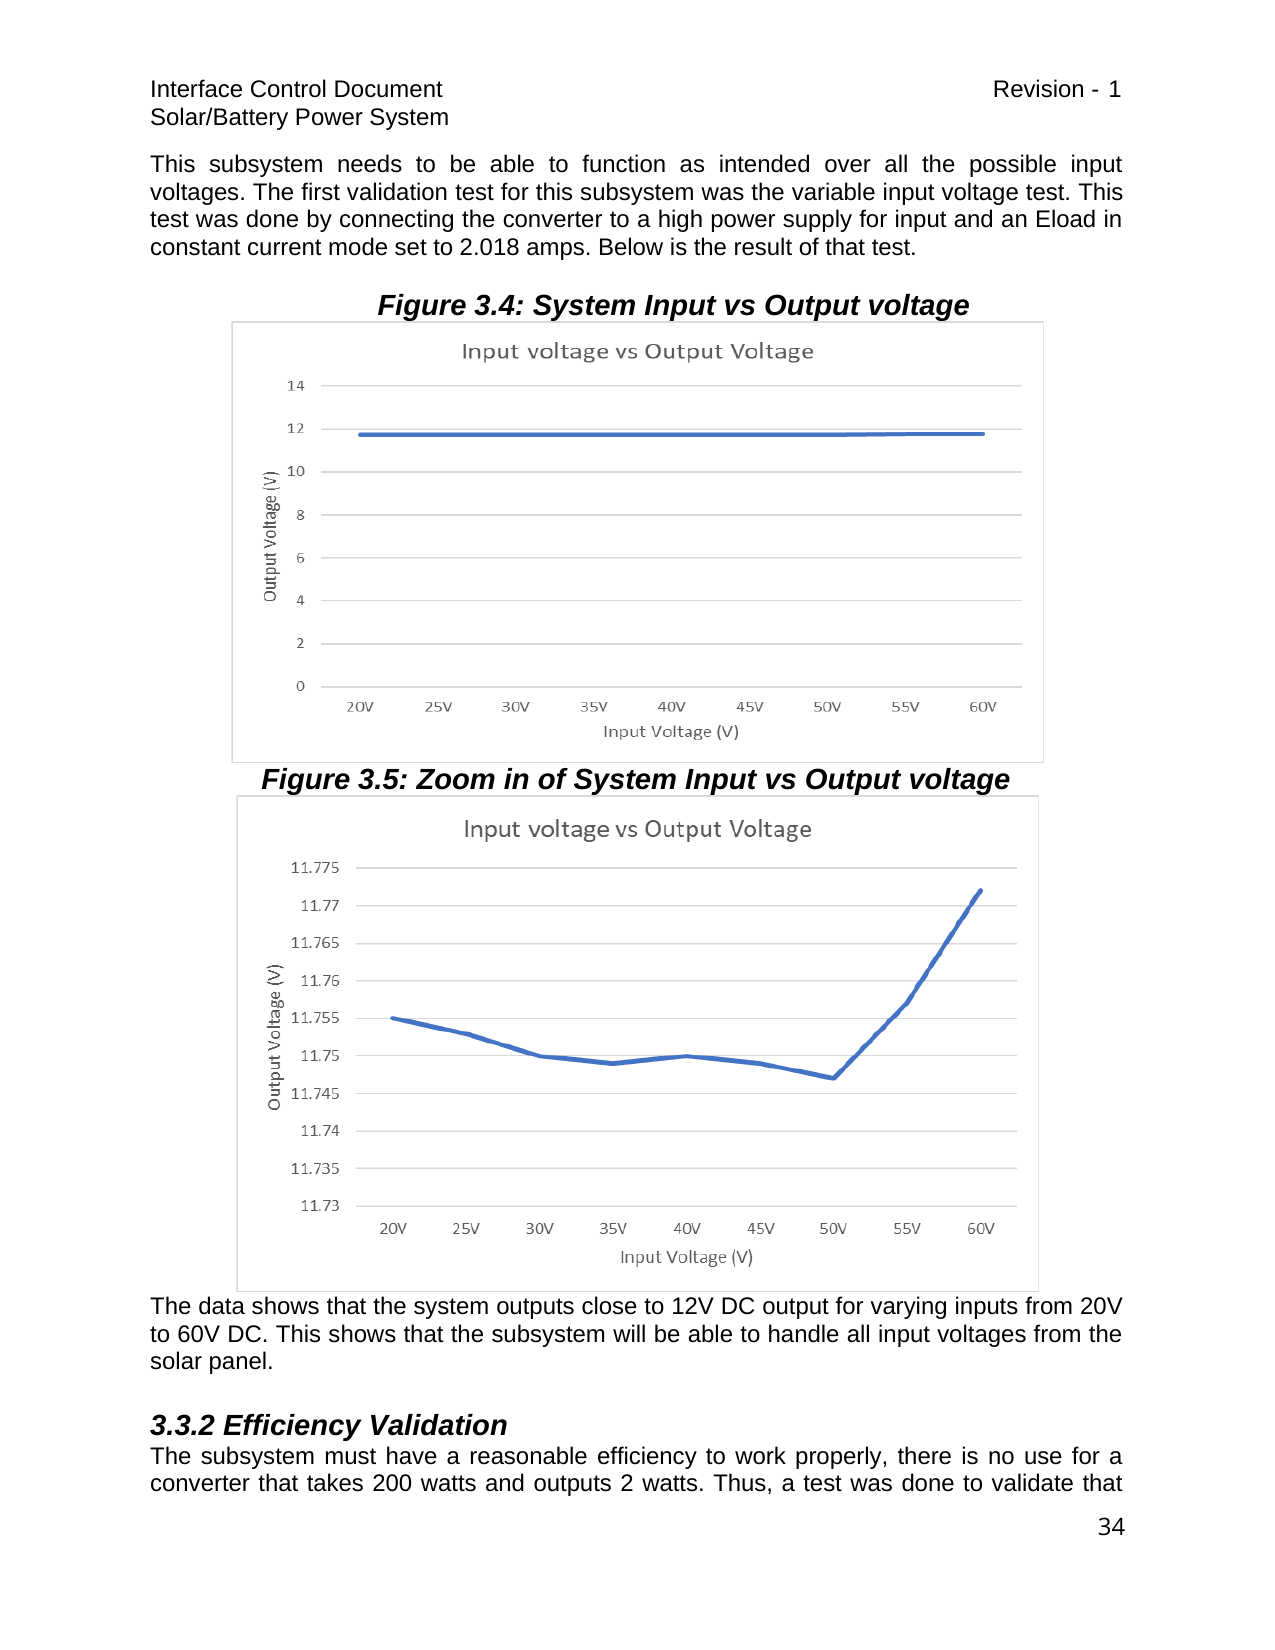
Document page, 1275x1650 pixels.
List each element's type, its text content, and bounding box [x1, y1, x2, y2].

text The data shows that the system outputs close to 12V DC output for varying inputs from 20V to 60V DC. This shows that the subsystem will be able to handle all input voltages from the solar panel. [150, 1292, 1125, 1375]
text Figure 3.4: System Input vs Output voltage [150, 288, 1125, 322]
picture [231, 321, 1044, 763]
text Figure 3.5: Zoom in of System Input vs Output voltage [150, 762, 1125, 796]
text This subsystem needs to be able to function as intended over all the possible input voltages. The first validation test for this subsystem was the variable input voltage test. This test was done by connecting the converter to a high power supply for input and an Eload in constant current mode set to 2.018 amps. Below is the result of that test. [150, 150, 1125, 260]
picture [236, 795, 1039, 1292]
text 3.3.2 Efficiency Validation [150, 1408, 1125, 1442]
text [150, 1442, 1125, 1497]
